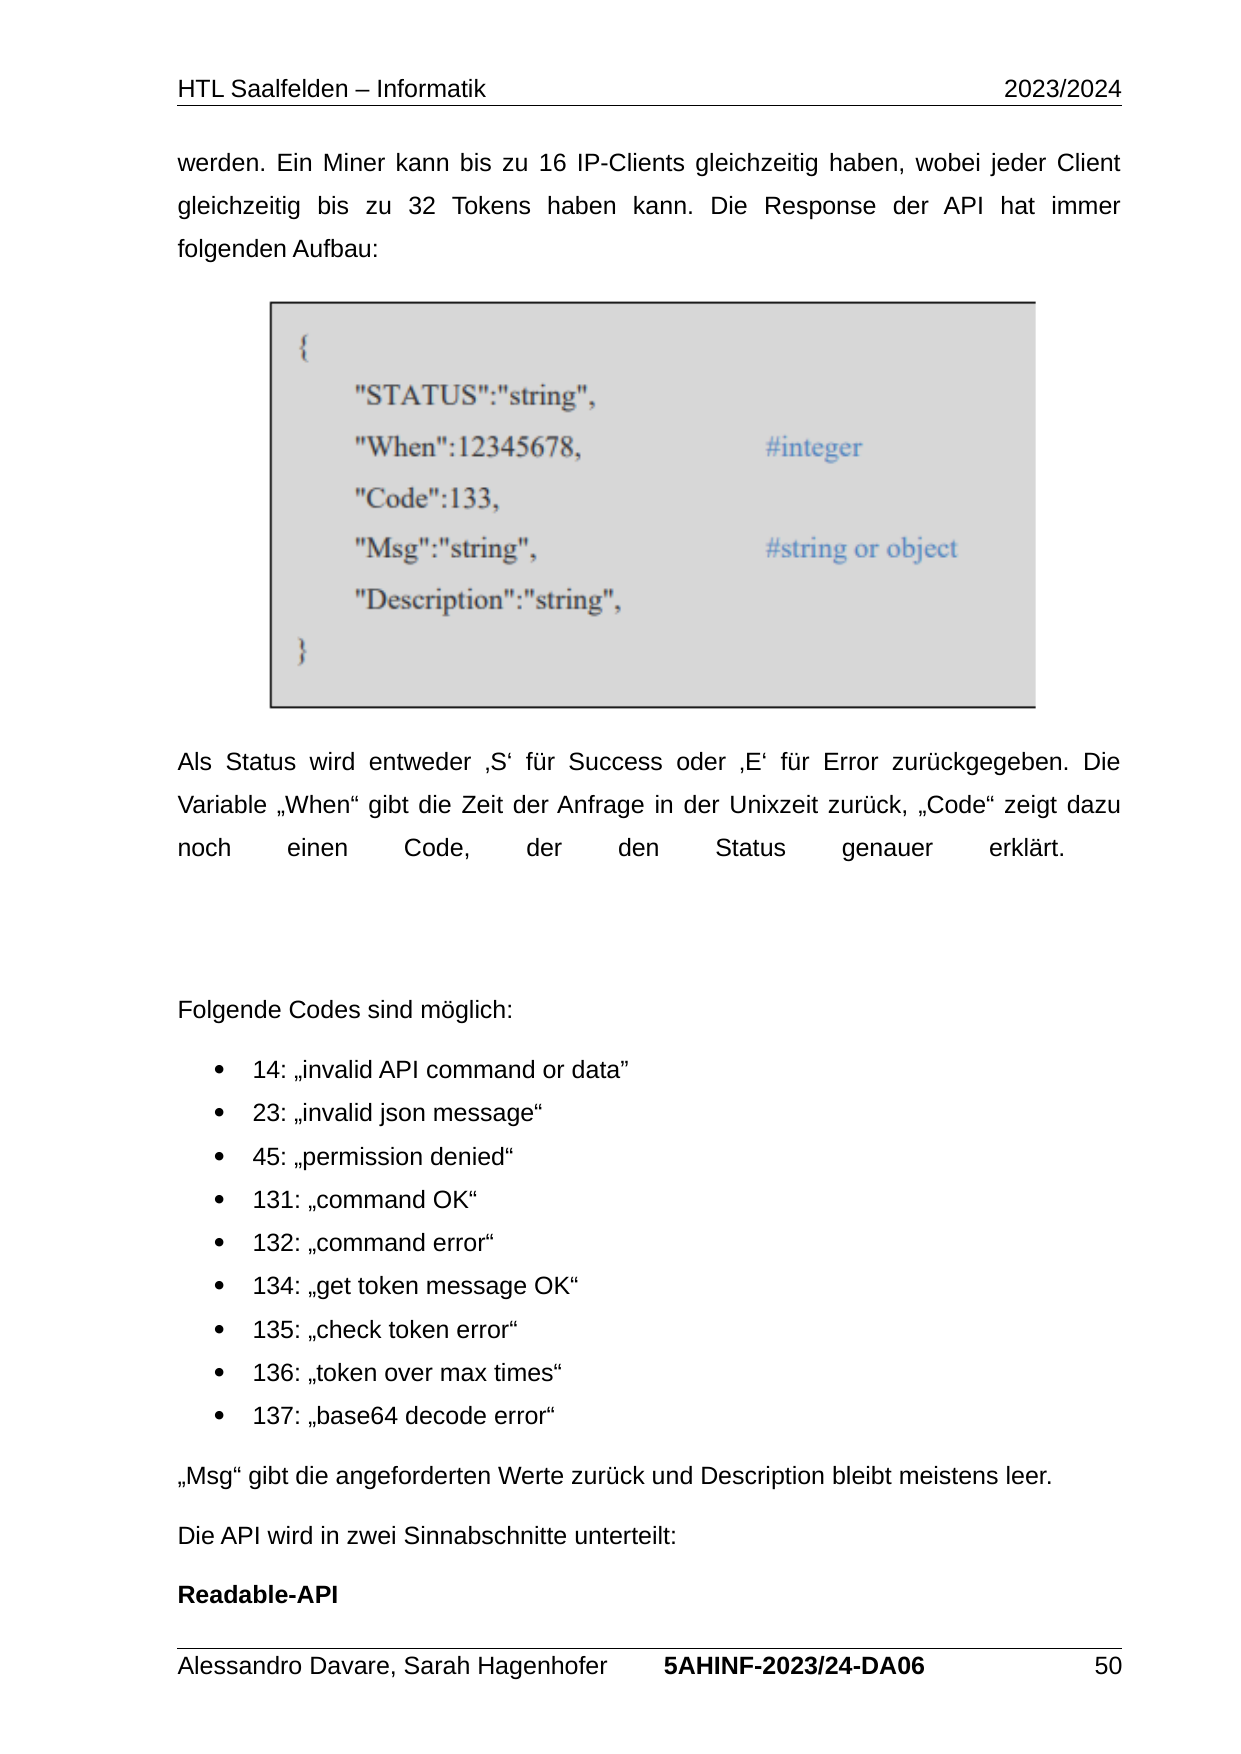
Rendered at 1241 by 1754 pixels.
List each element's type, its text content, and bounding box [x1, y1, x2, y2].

list 131: „command OK“ [215, 1185, 1122, 1214]
list 136: „token over max times“ [215, 1358, 1122, 1387]
list 134: „get token message OK“ [215, 1271, 1122, 1300]
list 135: „check token error“ [215, 1314, 1122, 1343]
text Folgende Codes sind möglich: [177, 995, 1122, 1024]
list 137: „base64 decode error“ [215, 1401, 1122, 1430]
text Als Status wird entweder ‚S‘ für Success oder ‚E‘ für Error zurückgegeben. Die Variable „When“ gibt die Zeit der Anfrage in der Unixzeit zurück, „Code“ zeigt dazu noch einen Code, der den Status genauer erklärt. [177, 746, 1122, 904]
picture [263, 293, 1036, 716]
list 23: „invalid json message“ [215, 1098, 1122, 1127]
text Die API wird in zwei Sinnabschnitte unterteilt: [177, 1521, 1122, 1549]
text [177, 148, 1122, 263]
list 45: „permission denied“ [215, 1142, 1122, 1171]
list 132: „command error“ [215, 1228, 1122, 1257]
list 14: „invalid API command or data” [215, 1055, 1122, 1084]
text „Msg“ gibt die angeforderten Werte zurück und Description bleibt meistens leer. [177, 1461, 1122, 1490]
text Readable-API [177, 1581, 1122, 1609]
